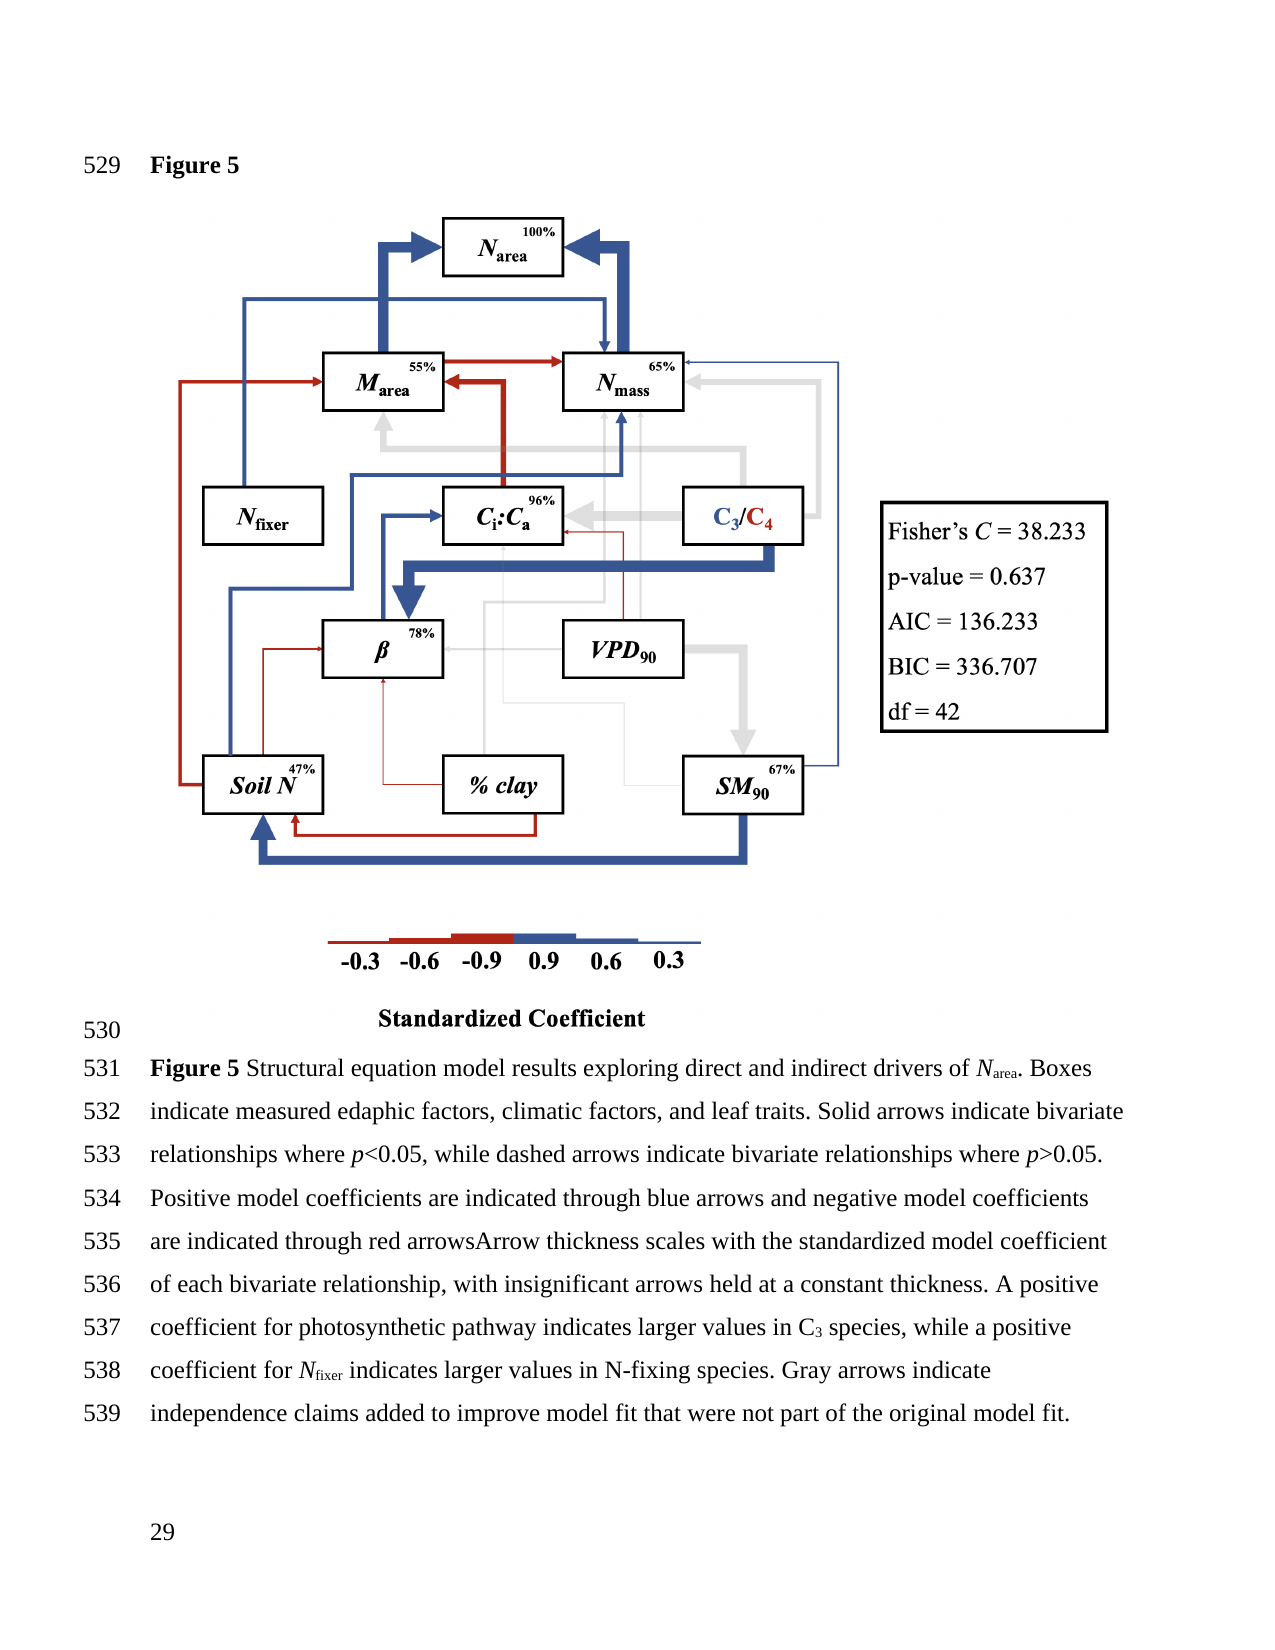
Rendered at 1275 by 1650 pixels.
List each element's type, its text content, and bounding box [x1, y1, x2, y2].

picture [150, 193, 1125, 1039]
text Figure 5 [150, 150, 1125, 179]
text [150, 1053, 1125, 1427]
